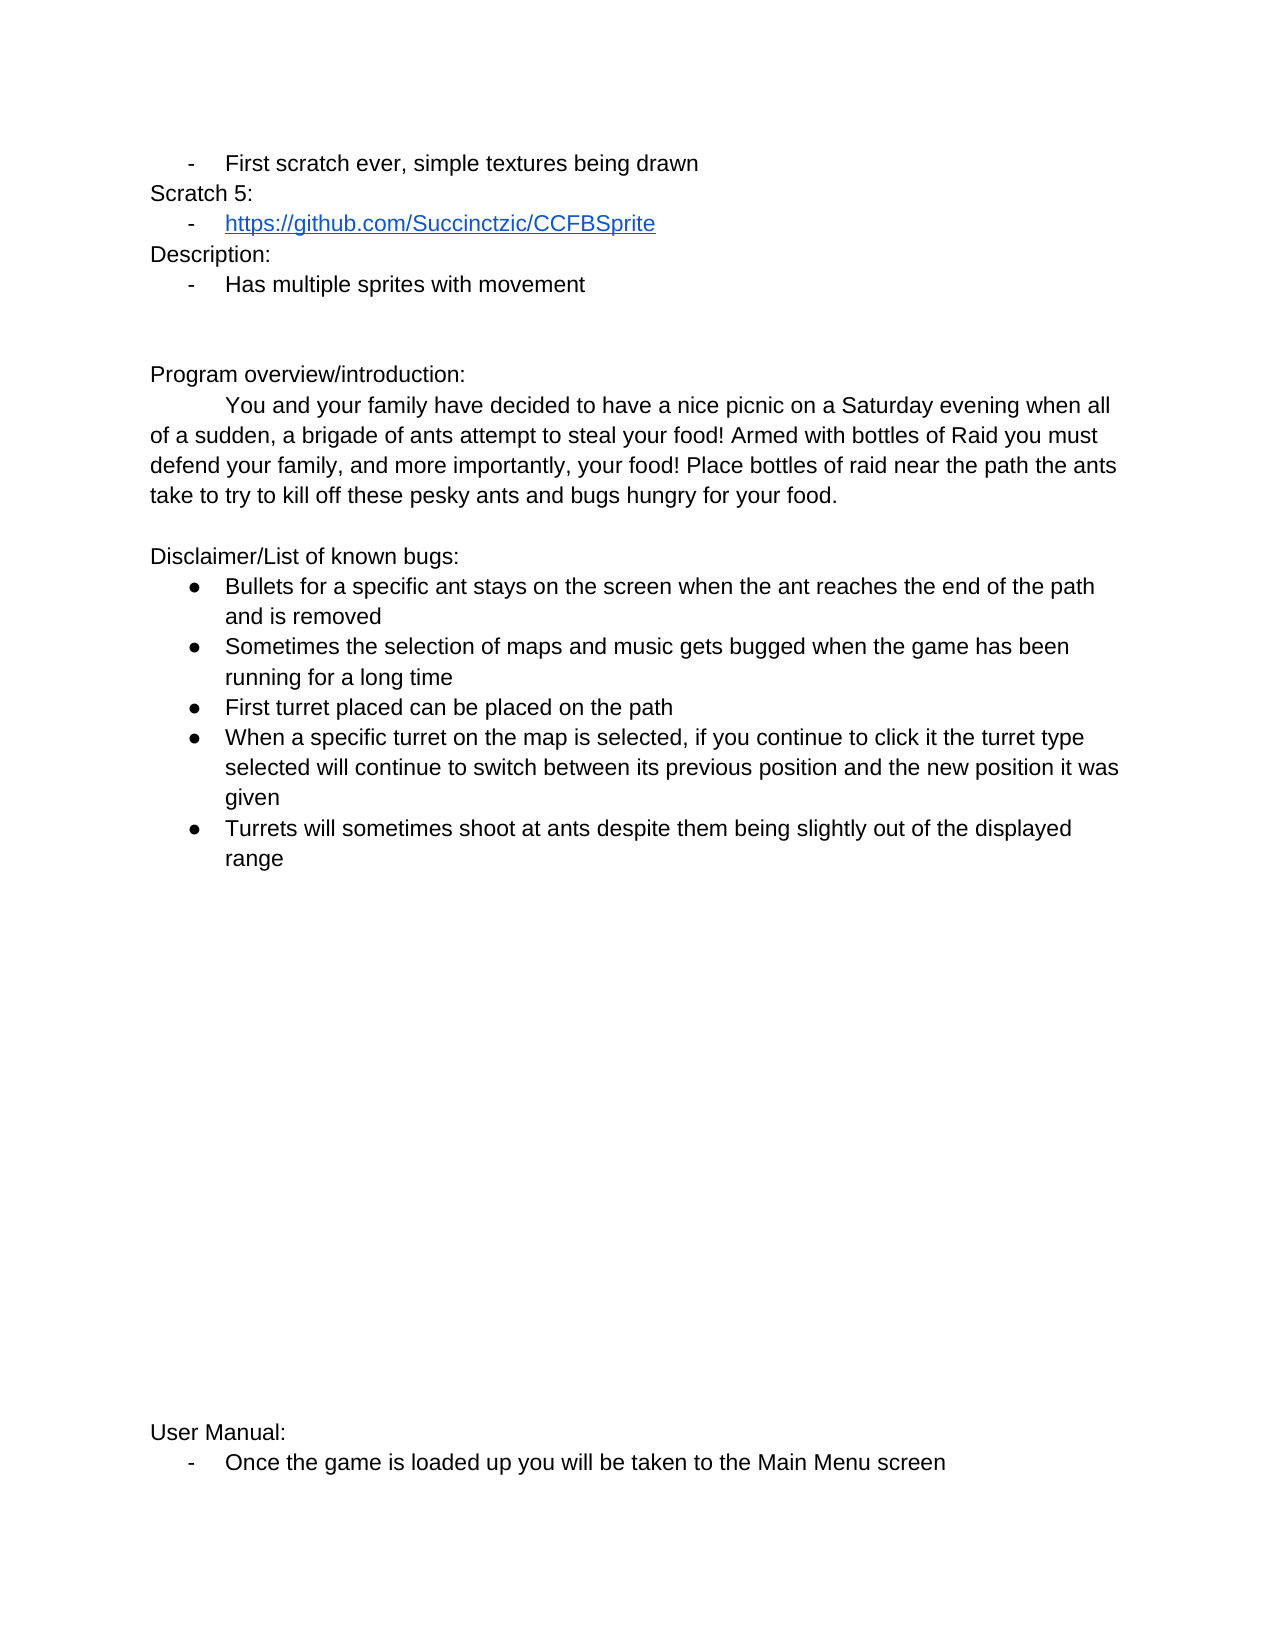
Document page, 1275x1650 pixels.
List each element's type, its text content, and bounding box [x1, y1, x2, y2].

list Has multiple sprites with movement [187, 271, 1125, 297]
text You and your family have decided to have a nice picnic on a Saturday evening when all of a sudden, a brigade of ants attempt to steal your food! Armed with bottles of Raid you must defend your family, and more importantly, your food! Place bottles of raid near the path the ants take to try to kill off these pesky ants and bugs hungry for your food. [150, 392, 1125, 509]
text Program overview/introduction: [150, 361, 1125, 388]
text Disclaimer/List of known bugs: [150, 543, 1125, 569]
list Once the game is loaded up you will be taken to the Main Menu screen [187, 1449, 1125, 1475]
text User Manual: [150, 1419, 1125, 1445]
text Scratch 5: [150, 180, 1125, 207]
list Bullets for a specific ant stays on the screen when the ant reaches the end of the path and is removed [187, 573, 1125, 629]
list First turret placed can be placed on the path [187, 694, 1125, 720]
list First scratch ever, simple textures being drawn [187, 150, 1125, 176]
list When a specific turret on the map is selected, if you continue to click it the turret type selected will continue to switch between its previous position and the new position it was given [187, 724, 1125, 811]
list Turrets will sometimes shoot at ants despite them being slightly out of the displayed range [187, 814, 1125, 871]
list Sometimes the selection of maps and music gets bugged when the game has been running for a long time [187, 633, 1125, 690]
text Description: [150, 241, 1125, 267]
list https://github.com/Succinctzic/CCFBSprite [187, 210, 1125, 237]
